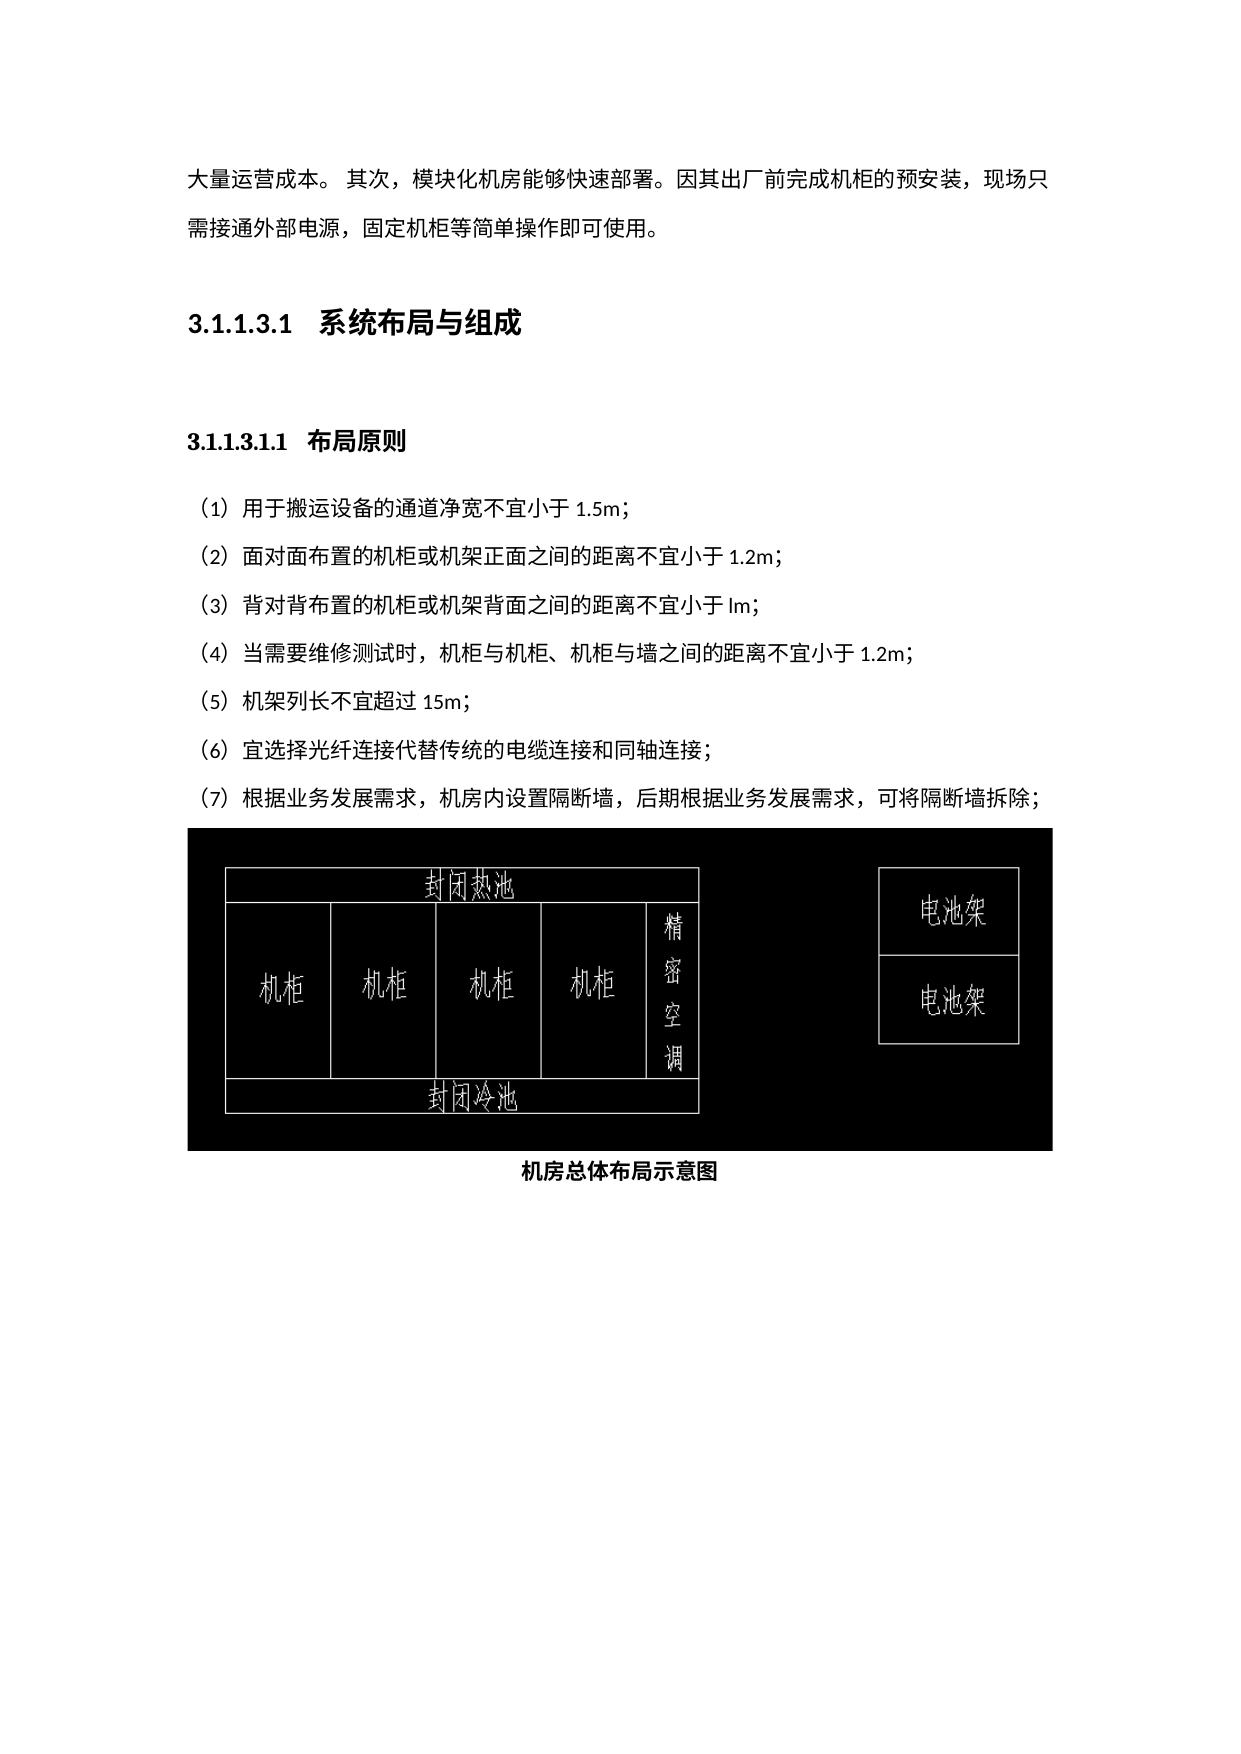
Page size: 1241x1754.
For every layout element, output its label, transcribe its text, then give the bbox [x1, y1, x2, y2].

subtitle 布局原则 [187, 407, 1053, 472]
text （2）面对面布置的机柜或机架正面之间的距离不宜小于1.2m； [187, 539, 1053, 571]
subtitle 系统布局与组成 [187, 288, 1053, 353]
text （6）宜选择光纤连接代替传统的电缆连接和同轴连接； [187, 732, 1053, 765]
text （1）用于搬运设备的通道净宽不宜小于1.5m； [187, 491, 1053, 523]
text 机房总体布局示意图 [187, 1154, 1053, 1186]
text （7）根据业务发展需求，机房内设置隔断墙，后期根据业务发展需求，可将隔断墙拆除； [187, 781, 1053, 813]
picture [187, 828, 1053, 1151]
text （5）机架列长不宜超过15m； [187, 684, 1053, 716]
text （4）当需要维修测试时，机柜与机柜、机柜与墙之间的距离不宜小于1.2m； [187, 636, 1053, 668]
text （3）背对背布置的机柜或机架背面之间的距离不宜小于lm； [187, 587, 1053, 620]
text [187, 162, 1053, 243]
